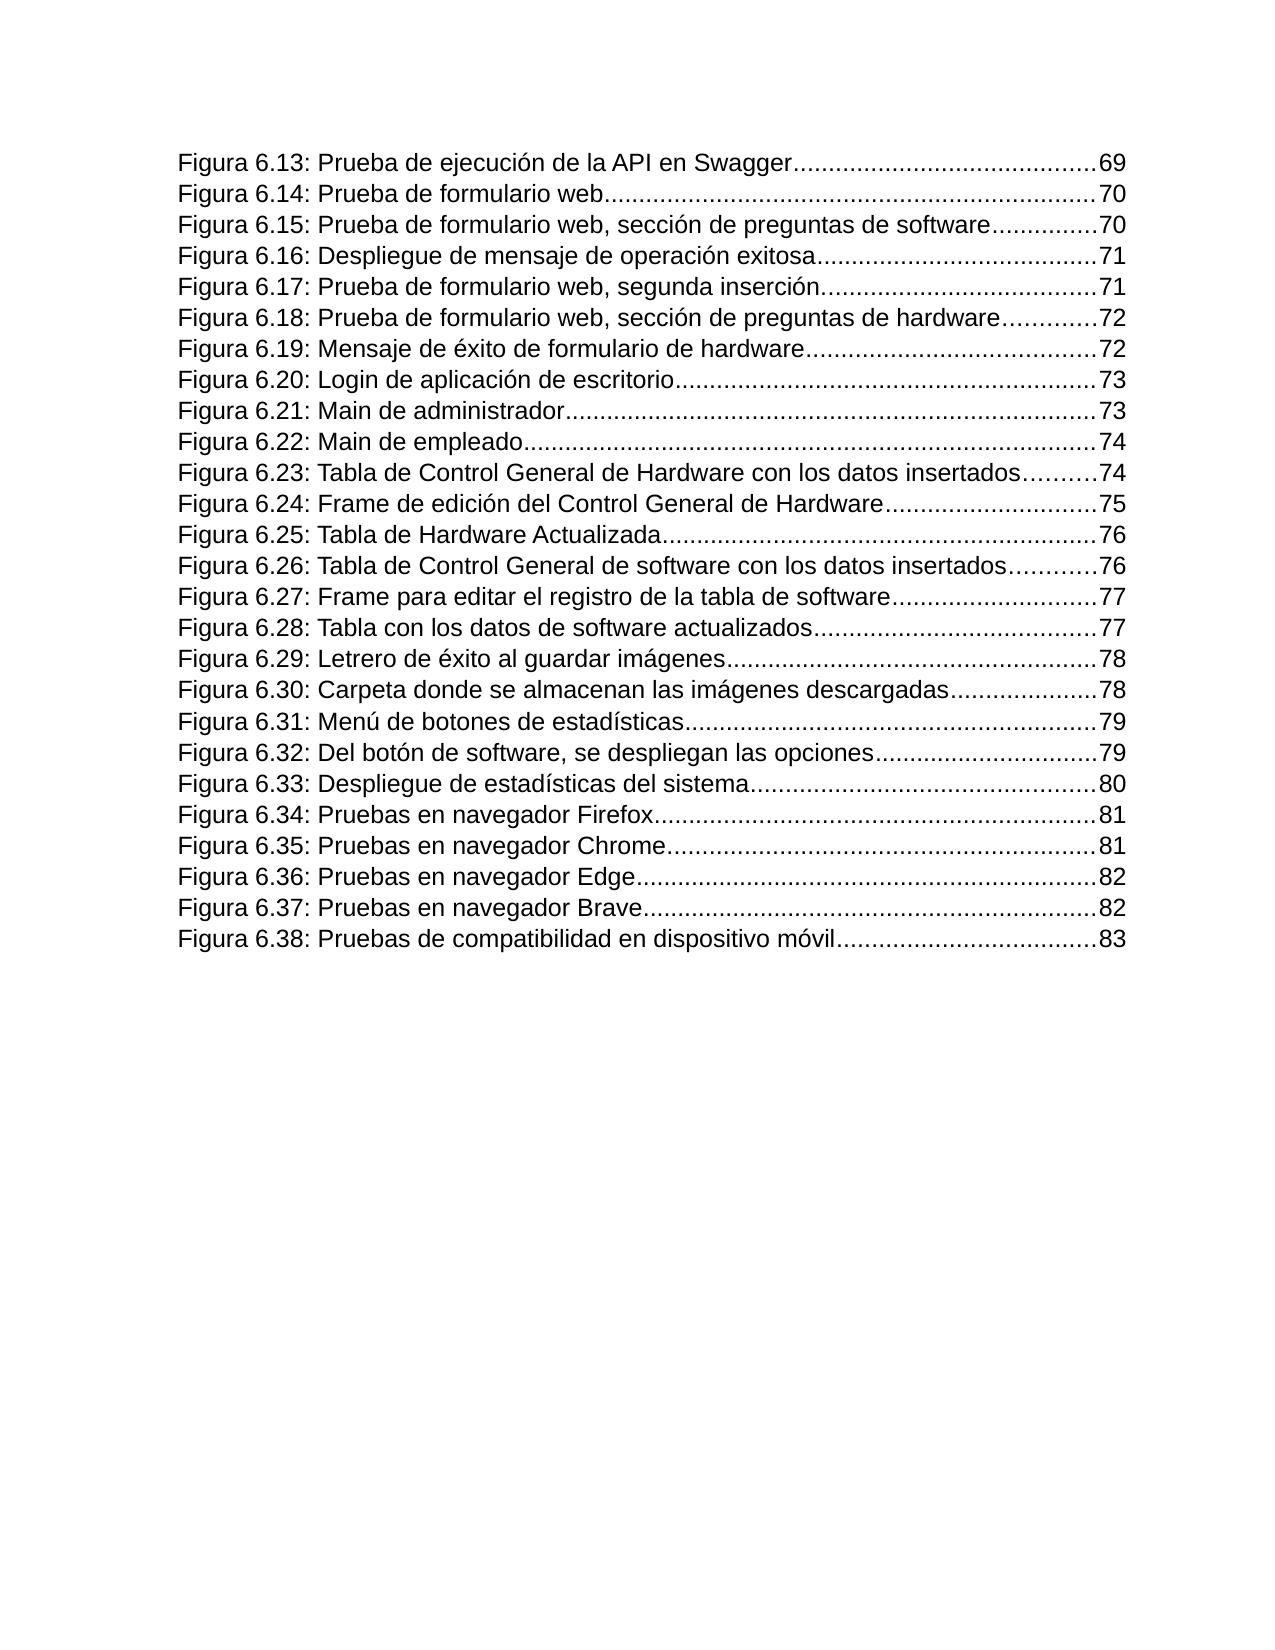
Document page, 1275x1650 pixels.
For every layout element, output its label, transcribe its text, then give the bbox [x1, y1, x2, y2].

text Figura 6.32: Del botón de software, se despliegan las opciones 79 [177, 737, 1127, 766]
text Figura 6.28: Tabla con los datos de software actualizados 77 [177, 613, 1127, 642]
text Figura 6.24: Frame de edición del Control General de Hardware 75 [177, 489, 1127, 518]
text Figura 6.29: Letrero de éxito al guardar imágenes 78 [177, 644, 1127, 673]
text Figura 6.17: Prueba de formulario web, segunda inserción. 71 [177, 272, 1127, 301]
text Figura 6.30: Carpeta donde se almacenan las imágenes descargadas 78 [177, 675, 1127, 704]
text Figura 6.18: Prueba de formulario web, sección de preguntas de hardware 72 [177, 303, 1127, 332]
text Figura 6.38: Pruebas de compatibilidad en dispositivo móvil 83 [177, 924, 1127, 952]
text Figura 6.33: Despliegue de estadísticas del sistema 80 [177, 768, 1127, 797]
text Figura 6.34: Pruebas en navegador Firefox 81 [177, 799, 1127, 828]
text Figura 6.26: Tabla de Control General de software con los datos insertados 76 [177, 551, 1127, 580]
text Figura 6.37: Pruebas en navegador Brave 82 [177, 893, 1127, 921]
text Figura 6.15: Prueba de formulario web, sección de preguntas de software 70 [177, 210, 1127, 238]
text Figura 6.27: Frame para editar el registro de la tabla de software 77 [177, 582, 1127, 611]
text Figura 6.36: Pruebas en navegador Edge 82 [177, 862, 1127, 890]
text Figura 6.31: Menú de botones de estadísticas 79 [177, 706, 1127, 735]
text Figura 6.13: Prueba de ejecución de la API en Swagger 69 [177, 148, 1127, 176]
text Figura 6.22: Main de empleado 74 [177, 427, 1127, 456]
text Figura 6.21: Main de administrador 73 [177, 396, 1127, 425]
text Figura 6.23: Tabla de Control General de Hardware con los datos insertados 74 [177, 458, 1127, 487]
text Figura 6.14: Prueba de formulario web 70 [177, 179, 1127, 207]
text Figura 6.35: Pruebas en navegador Chrome 81 [177, 831, 1127, 859]
text Figura 6.20: Login de aplicación de escritorio 73 [177, 365, 1127, 394]
text Figura 6.25: Tabla de Hardware Actualizada 76 [177, 520, 1127, 549]
text Figura 6.19: Mensaje de éxito de formulario de hardware 72 [177, 334, 1127, 363]
text Figura 6.16: Despliegue de mensaje de operación exitosa 71 [177, 241, 1127, 269]
